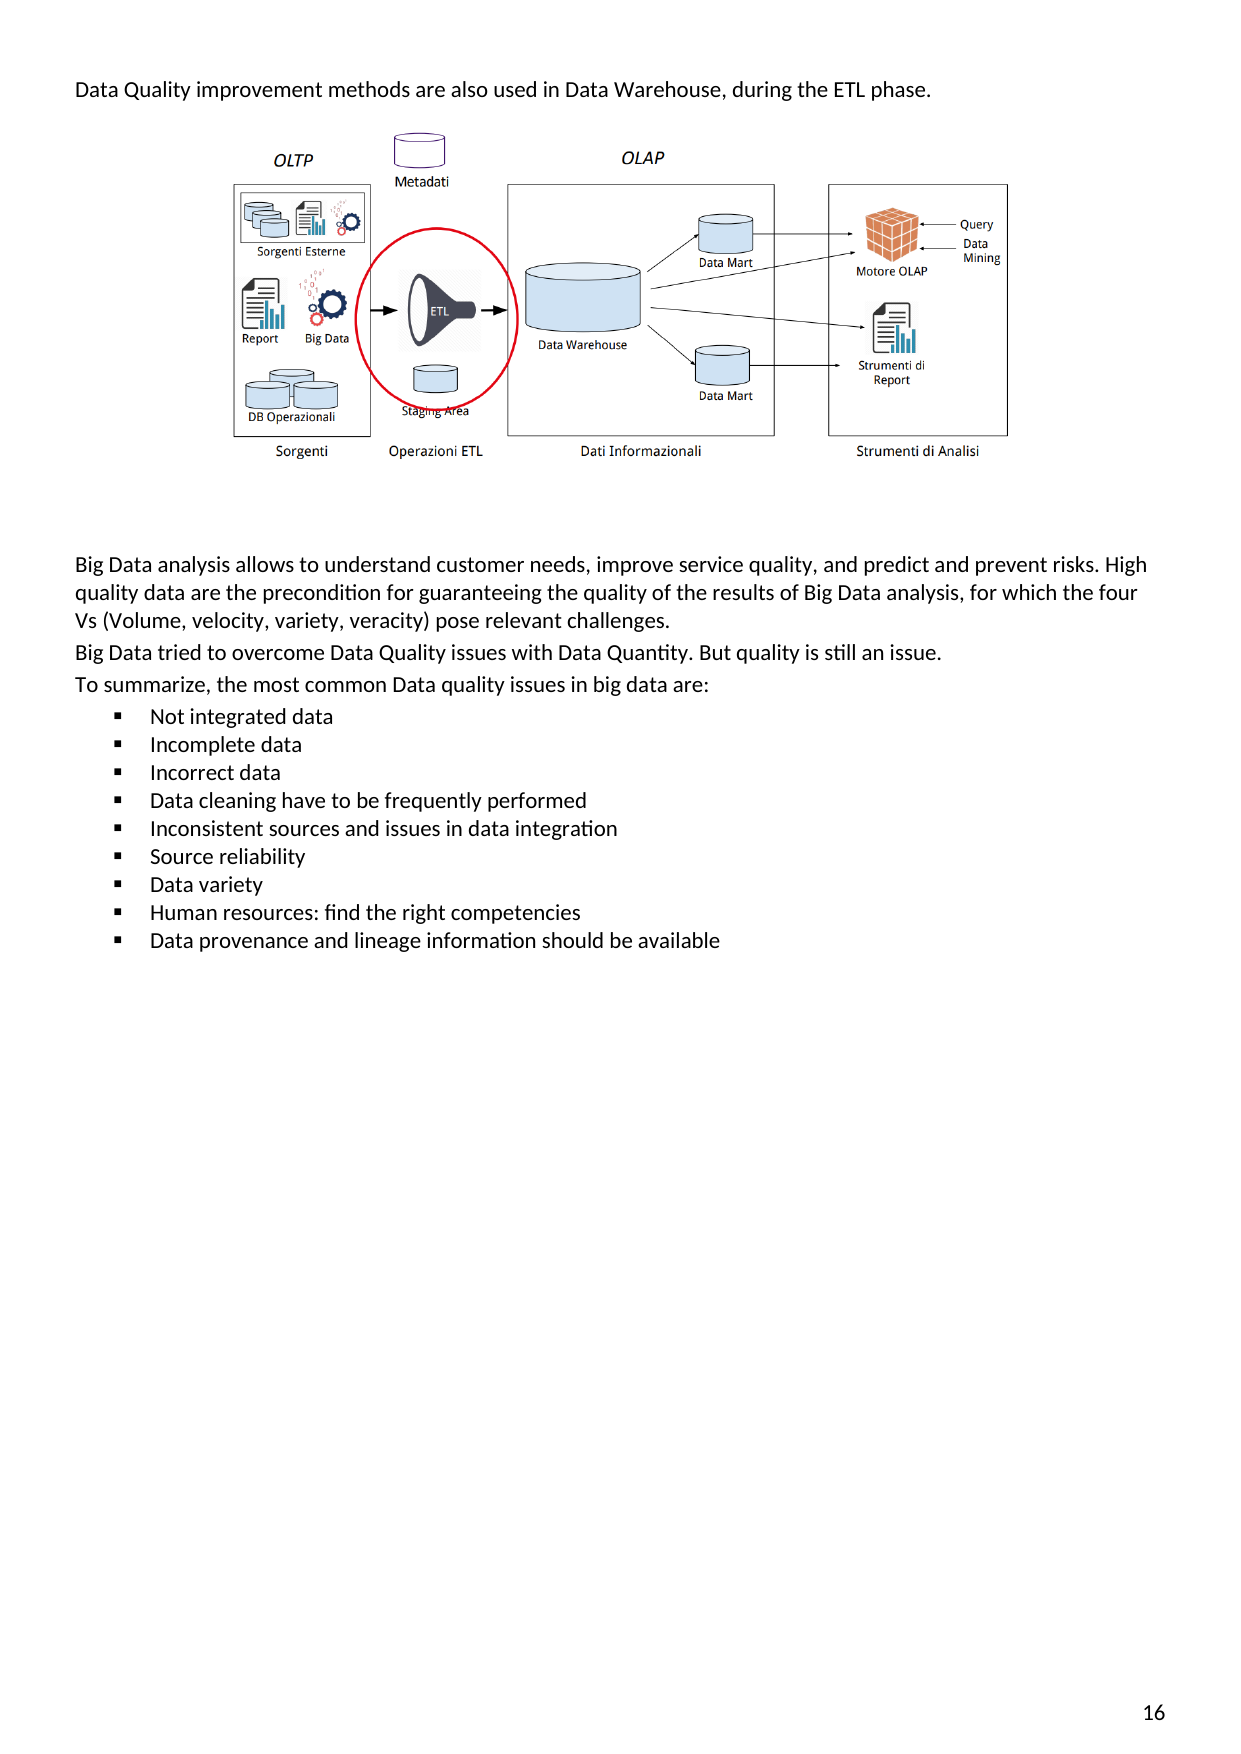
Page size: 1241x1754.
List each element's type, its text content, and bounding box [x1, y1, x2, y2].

text Big Data analysis allows to understand customer needs, improve service quality, and predict and prevent risks. High quality data are the precondition for guaranteeing the quality of the results of Big Data analysis, for which the four Vs (Volume, velocity, variety, veracity) pose relevant challenges. [75, 550, 1165, 634]
text To summarize, the most common Data quality issues in big data are: [75, 670, 1165, 698]
list Human resources: find the right competencies [112, 898, 1165, 927]
list Data provenance and lineage information should be available [112, 927, 1165, 954]
list Incorrect data [112, 758, 1165, 786]
list Inconsistent sources and issues in data integration [112, 814, 1165, 842]
picture [210, 107, 1030, 482]
text Data Quality improvement methods are also used in Data Warehouse, during the ETL phase. [75, 75, 1165, 103]
list Data cleaning have to be frequently performed [112, 786, 1165, 814]
list Not integrated data [112, 702, 1165, 730]
list Incomplete data [112, 730, 1165, 758]
text Big Data tried to overcome Data Quality issues with Data Quantity. But quality is still an issue. [75, 638, 1165, 666]
list Source reliability [112, 842, 1165, 871]
list Data variety [112, 871, 1165, 898]
